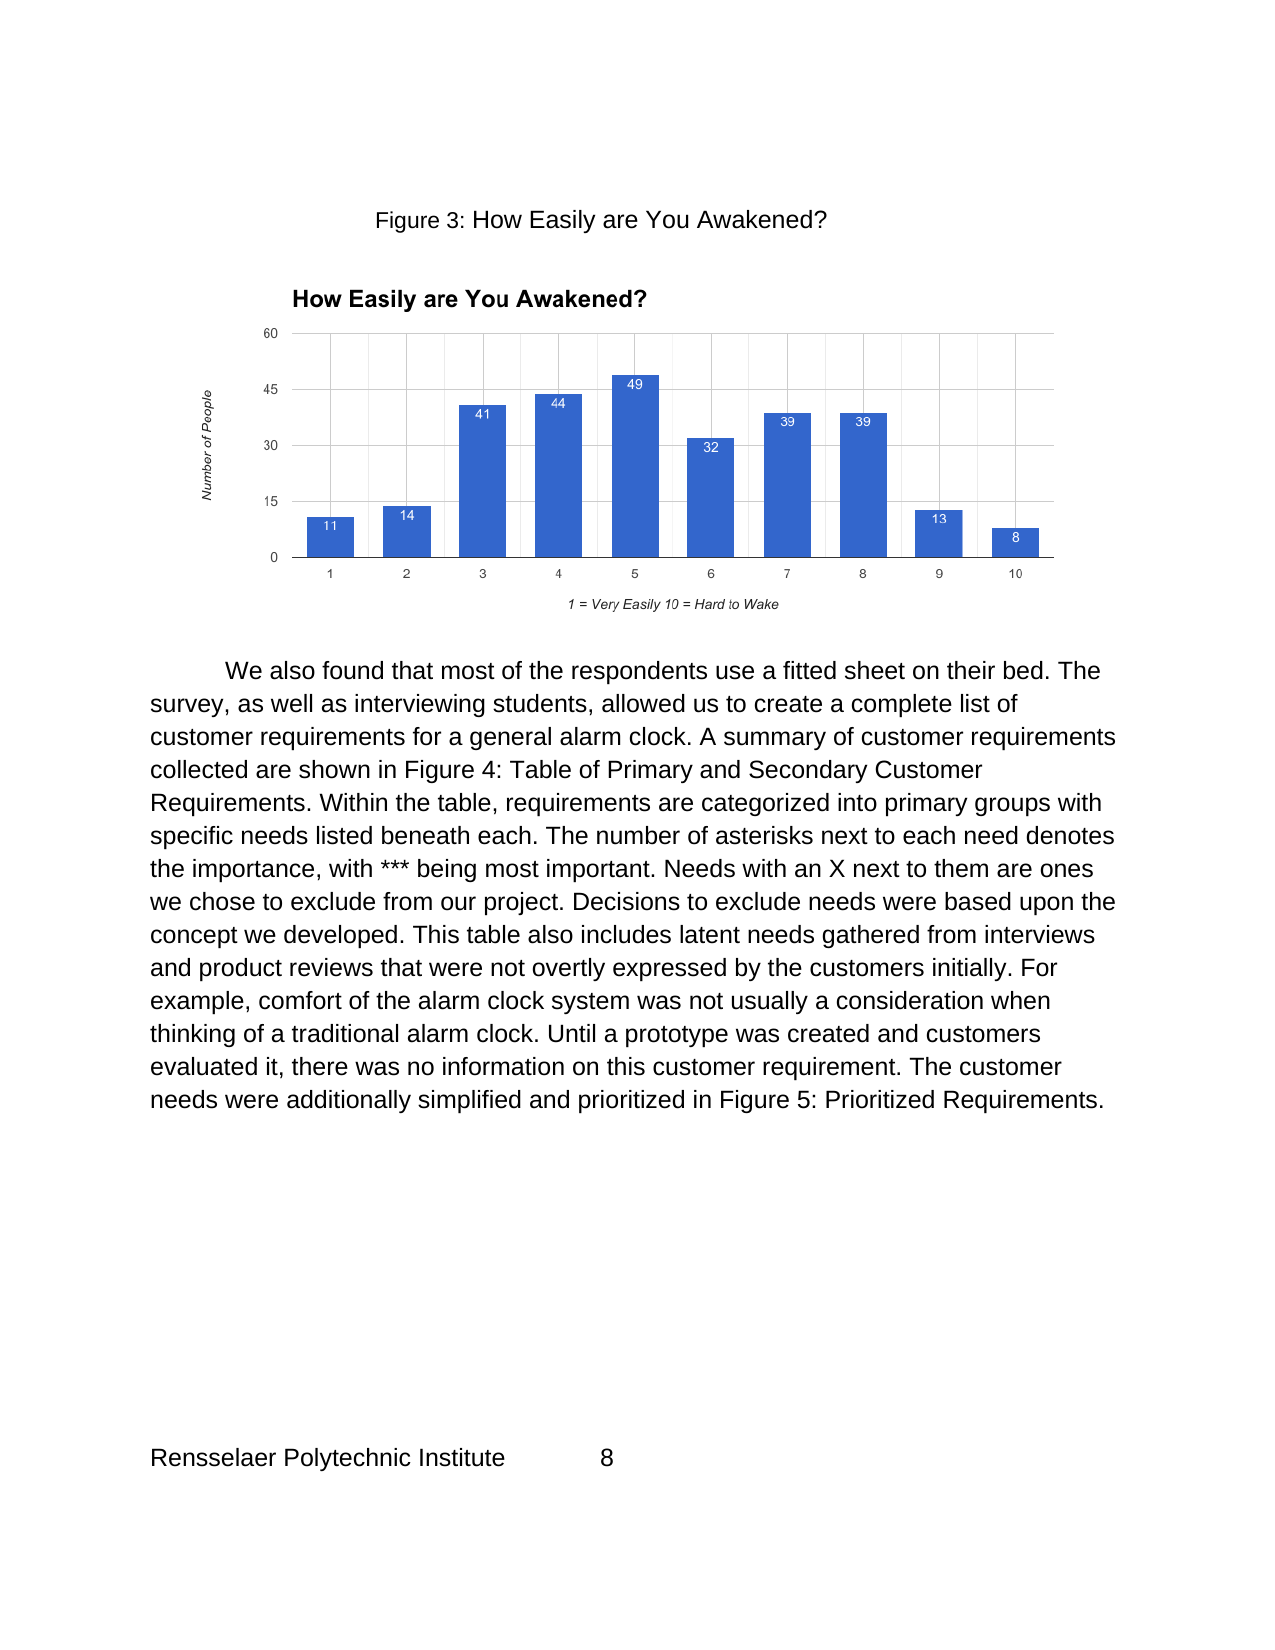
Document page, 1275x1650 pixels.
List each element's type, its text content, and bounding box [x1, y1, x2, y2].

text We also found that most of the respondents use a fitted sheet on their bed. The survey, as well as interviewing students, allowed us to create a complete list of customer requirements for a general alarm clock. A summary of customer requirements collected are shown in Figure 4: Table of Primary and Secondary Customer Requirements. Within the table, requirements are categorized into primary groups with specific needs listed beneath each. The number of asterisks next to each need denotes the importance, with *** being most important. Needs with an X next to them are ones we chose to exclude from our project. Decisions to exclude needs were based upon the concept we developed. This table also includes latent needs gathered from interviews and product reviews that were not overtly expressed by the customers initially. For example, comfort of the alarm clock system was not usually a consideration when thinking of a traditional alarm clock. Until a prototype was created and customers evaluated it, there was no information on this customer requirement. The customer needs were additionally simplified and prioritized in Figure 5: Prioritized Requirements. [150, 656, 1125, 1114]
text Figure 3: How Easily are You Awakened? [150, 205, 1125, 234]
picture [150, 263, 1195, 627]
